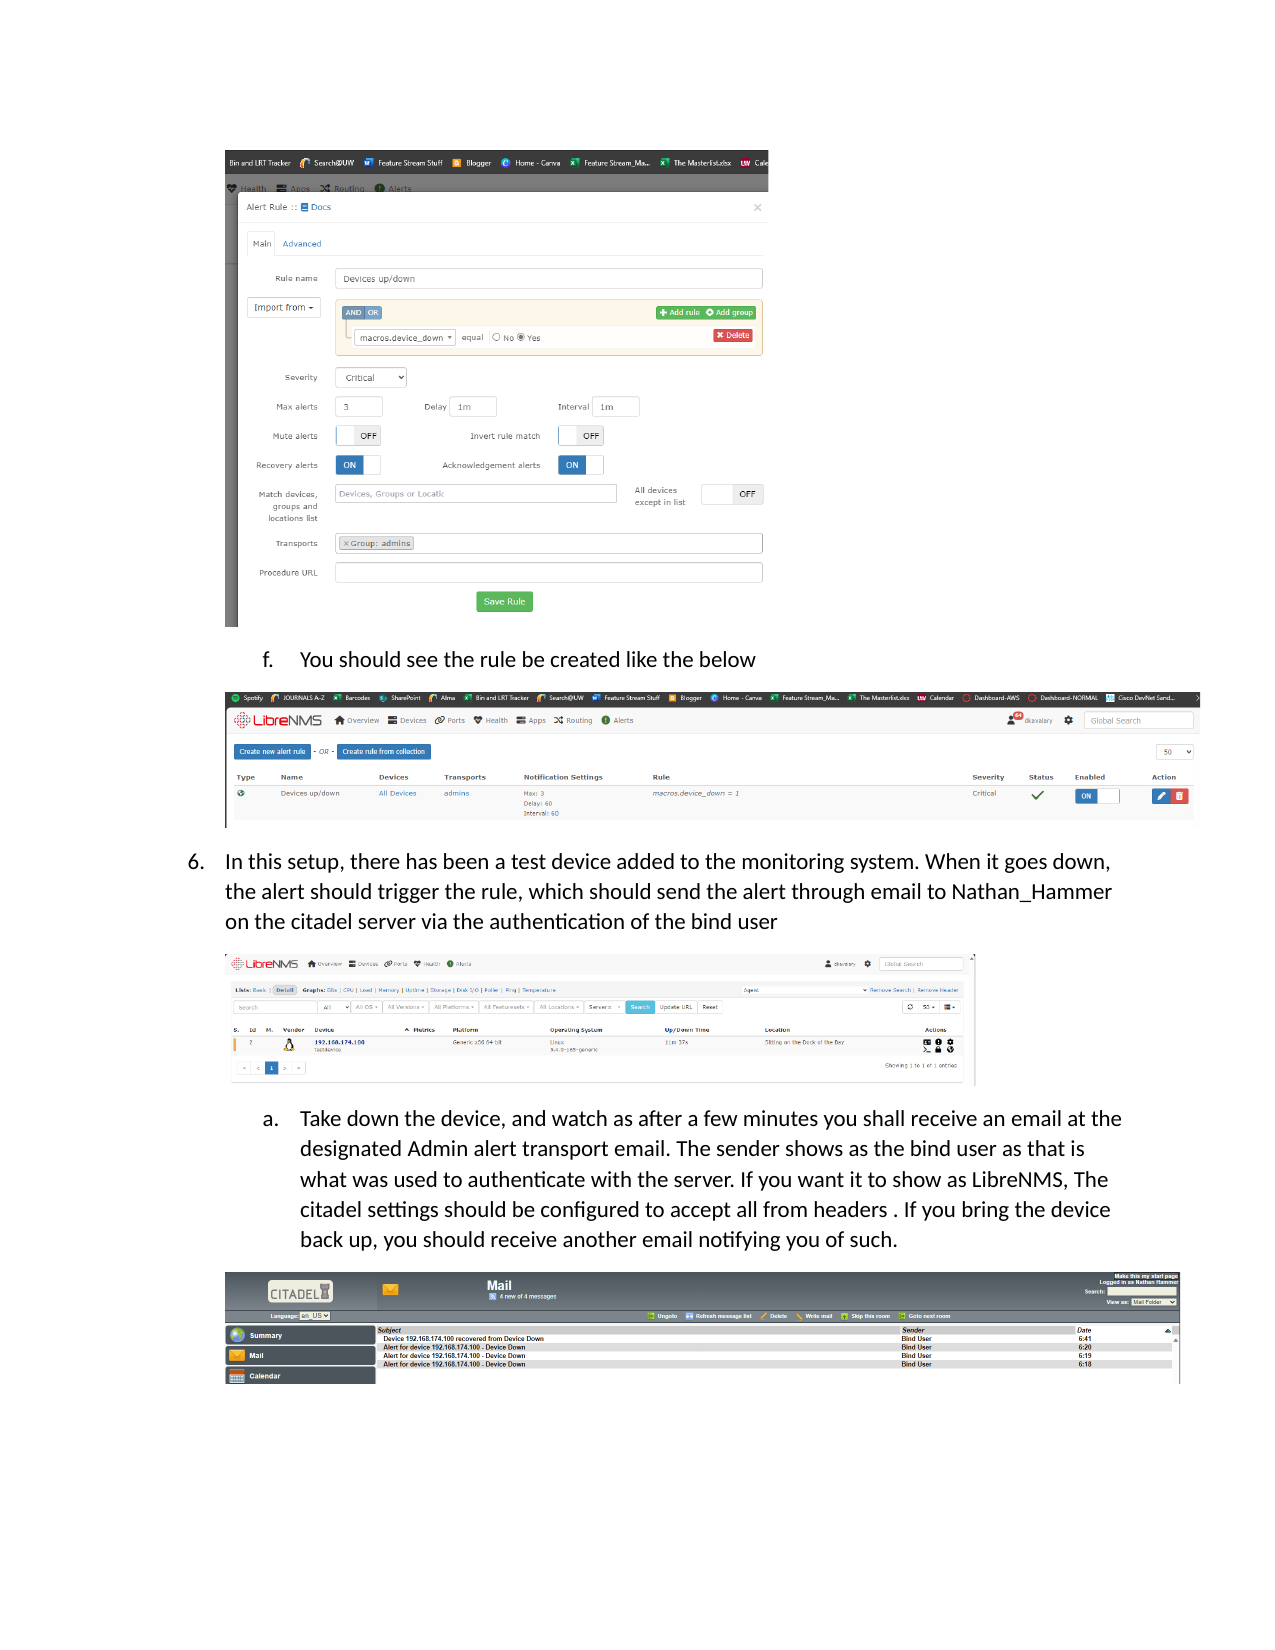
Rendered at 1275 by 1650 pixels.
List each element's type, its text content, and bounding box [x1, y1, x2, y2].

picture [225, 954, 976, 1086]
picture [225, 1272, 1181, 1384]
picture [225, 150, 769, 627]
list Take down the device, and watch as after a few minutes you shall receive an email at the designated Admin alert transport email. The sender shows as the bind user as that is what was used to authenticate with the server. If you want it to show as LibreNMS, The citadel settings should be configured to accept all from headers . If you bring the device back up, you should receive another email notifying you of such. [262, 1104, 1125, 1253]
list You should see the rule be created like the below [262, 645, 1125, 673]
picture [225, 692, 1200, 828]
list In this setup, there has been a test device added to the monitoring system. When it goes down, the alert should trigger the rule, which should send the alert through email to Nathan_Hammer on the citadel server via the authentication of the bind user [187, 847, 1125, 935]
